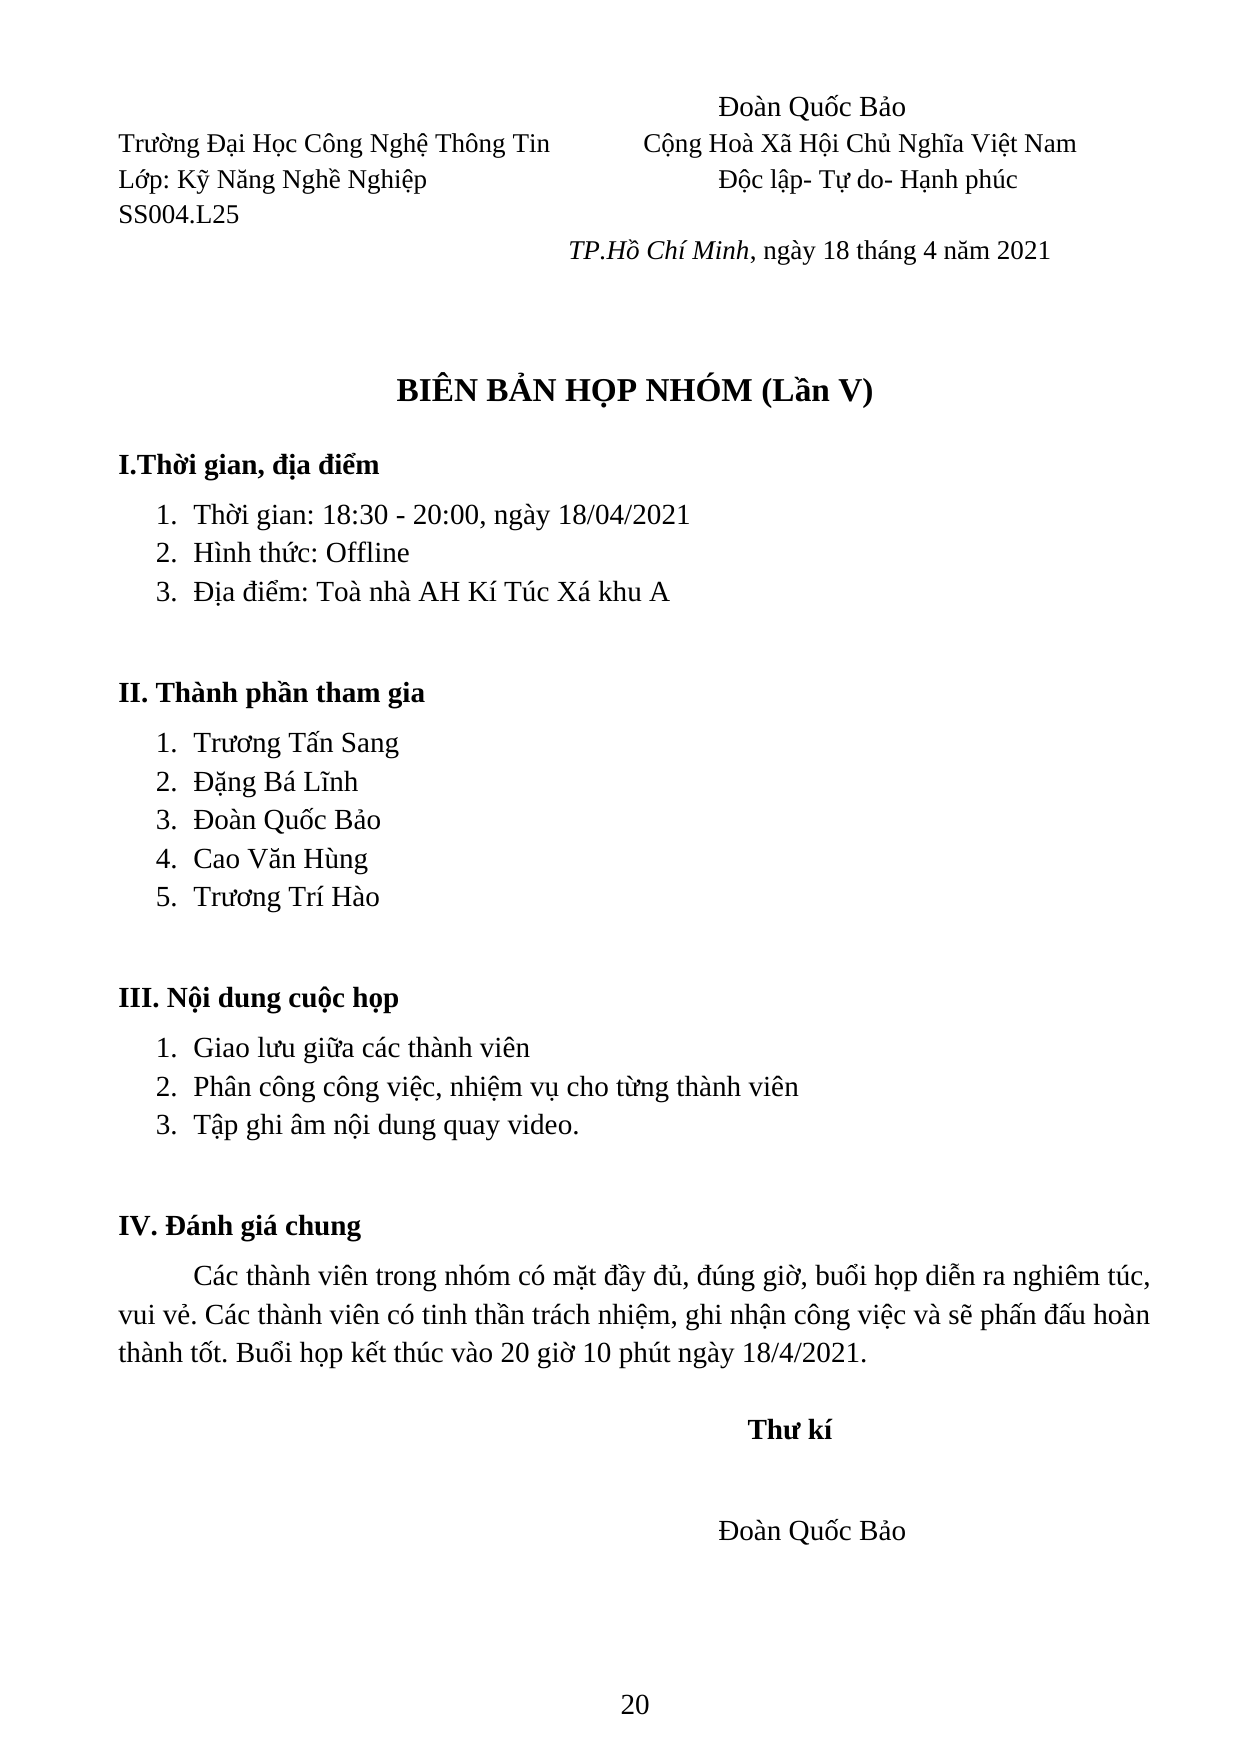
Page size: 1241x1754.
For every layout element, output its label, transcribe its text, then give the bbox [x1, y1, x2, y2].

text TP.Hồ Chí Minh, ngày 18 tháng 4 năm 2021 [118, 234, 1152, 266]
text III. Nội dung cuộc họp [118, 980, 1152, 1013]
text Lớp: Kỹ Năng Nghề Nghiệp Độc lập- Tự do- Hạnh phúc [118, 163, 1152, 194]
text II. Thành phần tham gia [118, 675, 1152, 708]
list Trương Tấn Sang [156, 725, 1152, 759]
list Trương Trí Hào [156, 879, 1152, 913]
list Hình thức: Offline [156, 536, 1152, 569]
text SS004.L25 [118, 199, 1152, 230]
list Địa điểm: Toà nhà AH Kí Túc Xá khu A [156, 574, 1152, 608]
list Phân công công việc, nhiệm vụ cho từng thành viên [156, 1069, 1152, 1102]
list Thời gian: 18:30 - 20:00, ngày 18/04/2021 [156, 497, 1152, 531]
text Đoàn Quốc Bảo [156, 89, 1152, 122]
text Trường Đại Học Công Nghệ Thông Tin Cộng Hoà Xã Hội Chủ Nghĩa Việt Nam [118, 127, 1152, 158]
text IV. Đánh giá chung [118, 1208, 1152, 1241]
text Các thành viên trong nhóm có mặt đầy đủ, đúng giờ, buổi họp diễn ra nghiêm túc, vui vẻ. Các thành viên có tinh thần trách nhiệm, ghi nhận công việc và sẽ phấn đấu hoàn thành tốt. Buổi họp kết thúc vào 20 giờ 10 phút ngày 18/4/2021. [118, 1258, 1152, 1369]
text Thư kí [118, 1412, 1152, 1446]
list Đặng Bá Lĩnh [156, 764, 1152, 797]
list Cao Văn Hùng [156, 841, 1152, 874]
list Tập ghi âm nội dung quay video. [156, 1107, 1152, 1141]
subtitle BIÊN BẢN HỌP NHÓM (Lần V) [118, 370, 1152, 408]
list Đoàn Quốc Bảo [156, 802, 1152, 836]
text Đoàn Quốc Bảo [156, 1513, 1152, 1547]
text I.Thời gian, địa điểm [118, 447, 1152, 480]
list Giao lưu giữa các thành viên [156, 1030, 1152, 1064]
